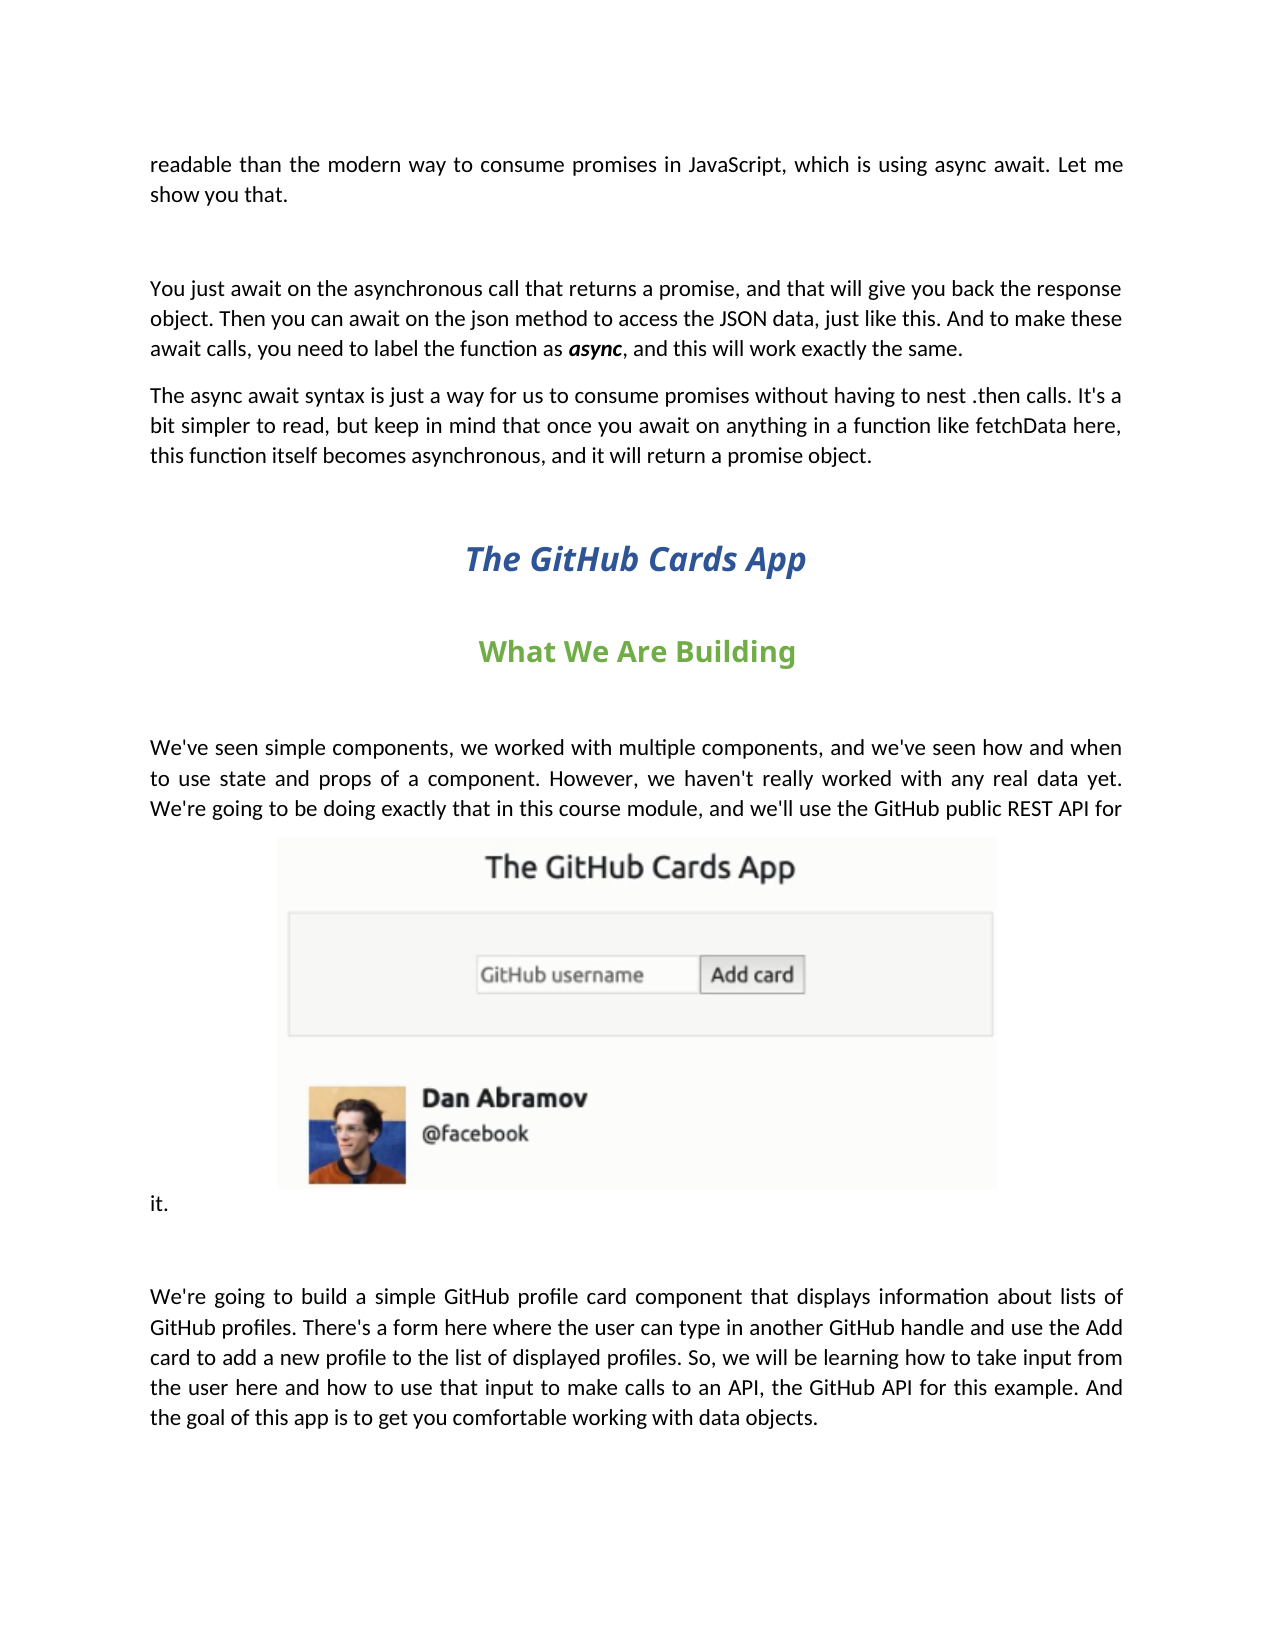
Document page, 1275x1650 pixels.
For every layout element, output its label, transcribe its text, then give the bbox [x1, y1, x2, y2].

text The async await syntax is just a way for us to consume promises without having to nest .then calls. It's a bit simpler to read, but keep in mind that once you await on anything in a function like fetchData here, this function itself becomes asynchronous, and it will return a promise object. [150, 381, 1125, 470]
picture [278, 837, 997, 1189]
text You just await on the asynchronous call that returns a promise, and that will give you back the response object. Then you can await on the json method to access the JSON data, just like this. And to make these await calls, you need to label the function as async, and this will work exactly the same. [150, 274, 1125, 362]
text We're going to build a simple GitHub profile card component that displays information about lists of GitHub profiles. There's a form here where the user can type in another GitHub handle and use the Add card to add a new profile to the list of displayed profiles. So, we will be learning how to take input from the user here and how to use that input to make calls to an API, the GitHub API for this example. And the goal of this app is to get you comfortable working with data objects. [150, 1282, 1125, 1431]
subtitle What We Are Building [150, 631, 1125, 671]
subtitle The GitHub Cards App [150, 535, 1125, 581]
